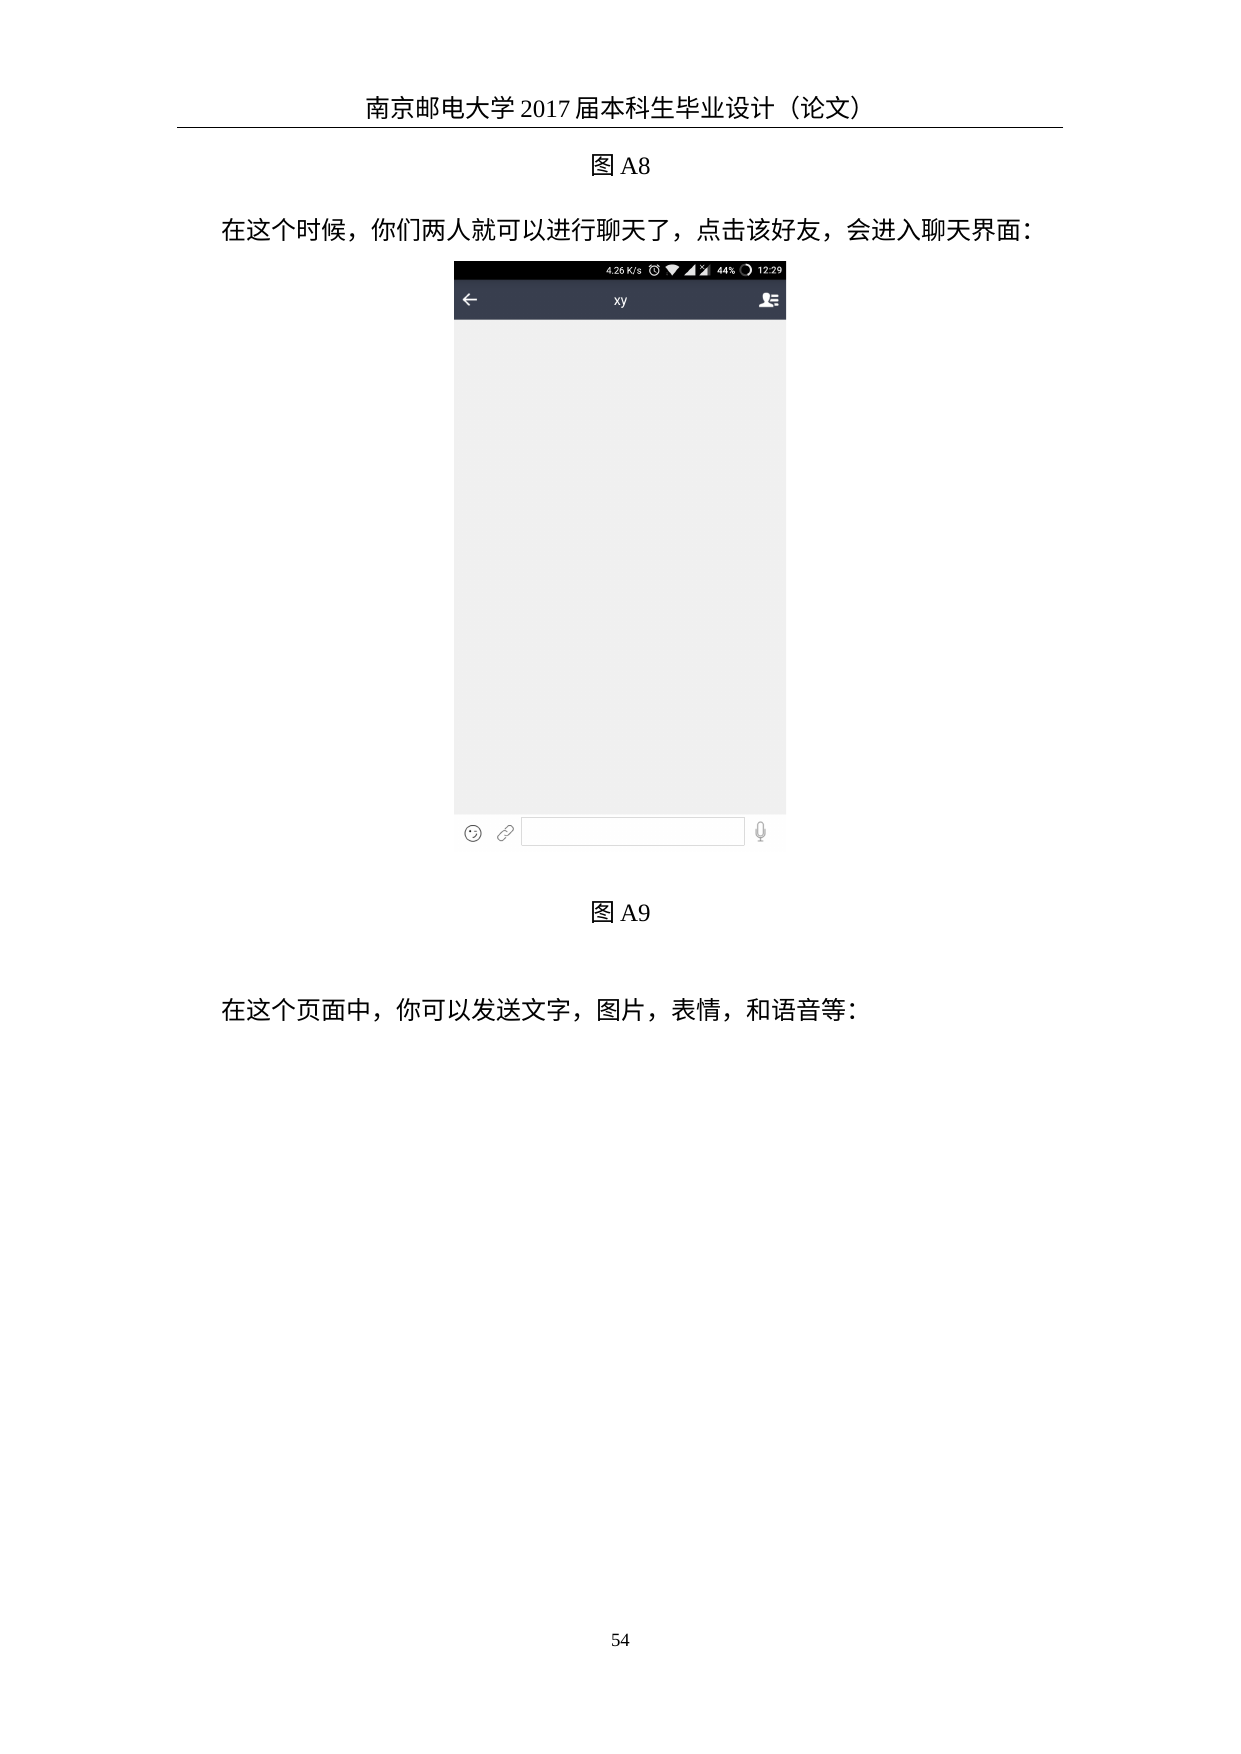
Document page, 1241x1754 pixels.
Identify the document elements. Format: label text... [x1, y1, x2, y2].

text 图A9 [177, 878, 1063, 943]
text 在这个页面中，你可以发送文字，图片，表情，和语音等： [177, 976, 1063, 1041]
text 在这个时候，你们两人就可以进行聊天了，点击该好友，会进入聊天界面： [177, 196, 1063, 261]
picture [454, 261, 787, 852]
text 图A8 [177, 131, 1063, 196]
